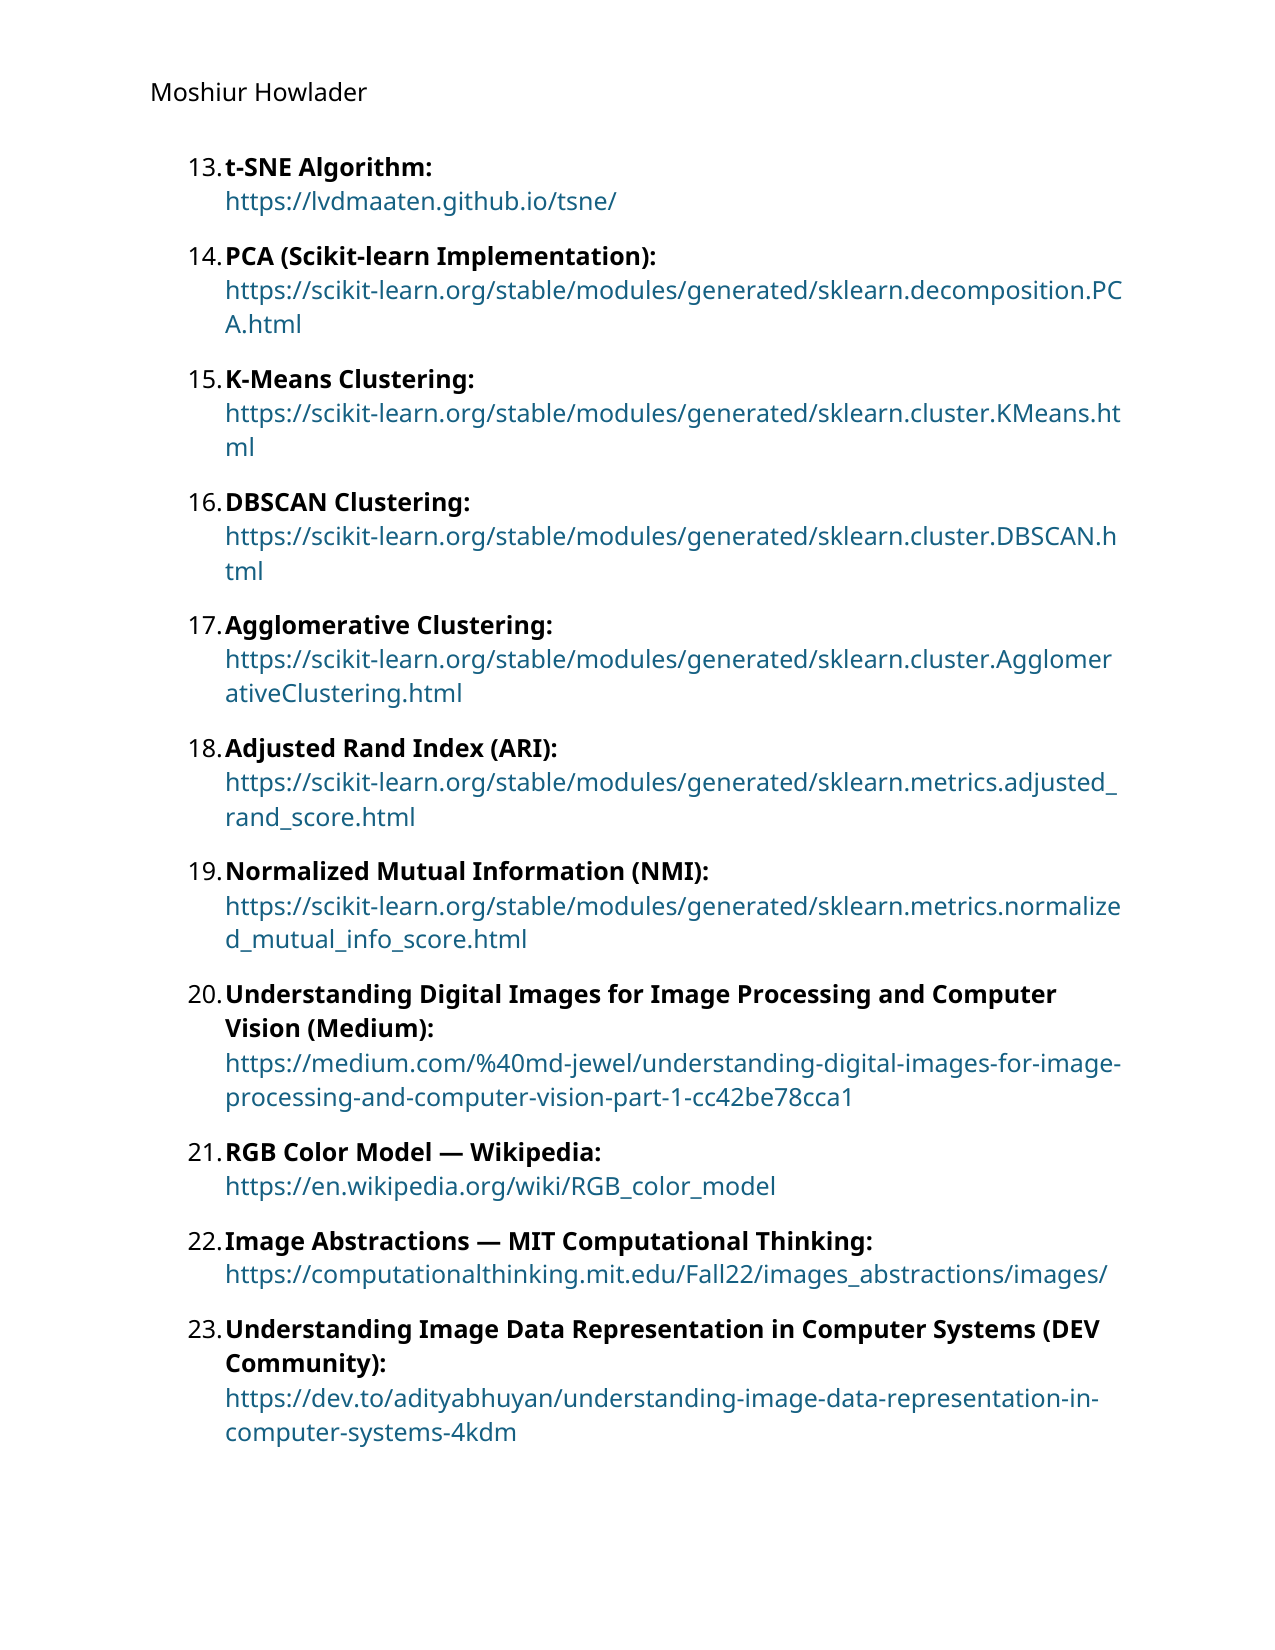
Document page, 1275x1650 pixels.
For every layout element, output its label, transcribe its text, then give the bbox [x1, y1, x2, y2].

list Understanding Image Data Representation in Computer Systems (DEV Community): https://dev.to/adityabhuyan/understanding-image-data-representation-in-computer-systems-4kdm [187, 1312, 1125, 1448]
list DBSCAN Clustering: https://scikit-learn.org/stable/modules/generated/sklearn.cluster.DBSCAN.html [187, 485, 1125, 587]
list Understanding Digital Images for Image Processing and Computer Vision (Medium): https://medium.com/%40md-jewel/understanding-digital-images-for-image-processing-and-computer-vision-part-1-cc42be78cca1 [187, 977, 1125, 1113]
list Normalized Mutual Information (NMI): https://scikit-learn.org/stable/modules/generated/sklearn.metrics.normalized_mutual_info_score.html [187, 854, 1125, 956]
list RGB Color Model — Wikipedia: https://en.wikipedia.org/wiki/RGB_color_model [187, 1134, 1125, 1202]
list PCA (Scikit-learn Implementation): https://scikit-learn.org/stable/modules/generated/sklearn.decomposition.PCA.html [187, 239, 1125, 341]
list K-Means Clustering: https://scikit-learn.org/stable/modules/generated/sklearn.cluster.KMeans.html [187, 362, 1125, 464]
list t-SNE Algorithm: https://lvdmaaten.github.io/tsne/ [187, 150, 1125, 218]
list Image Abstractions — MIT Computational Thinking: https://computationalthinking.mit.edu/Fall22/images_abstractions/images/ [187, 1223, 1125, 1291]
list Agglomerative Clustering: https://scikit-learn.org/stable/modules/generated/sklearn.cluster.AgglomerativeClustering.html [187, 608, 1125, 710]
list Adjusted Rand Index (ARI): https://scikit-learn.org/stable/modules/generated/sklearn.metrics.adjusted_rand_score.html [187, 731, 1125, 833]
